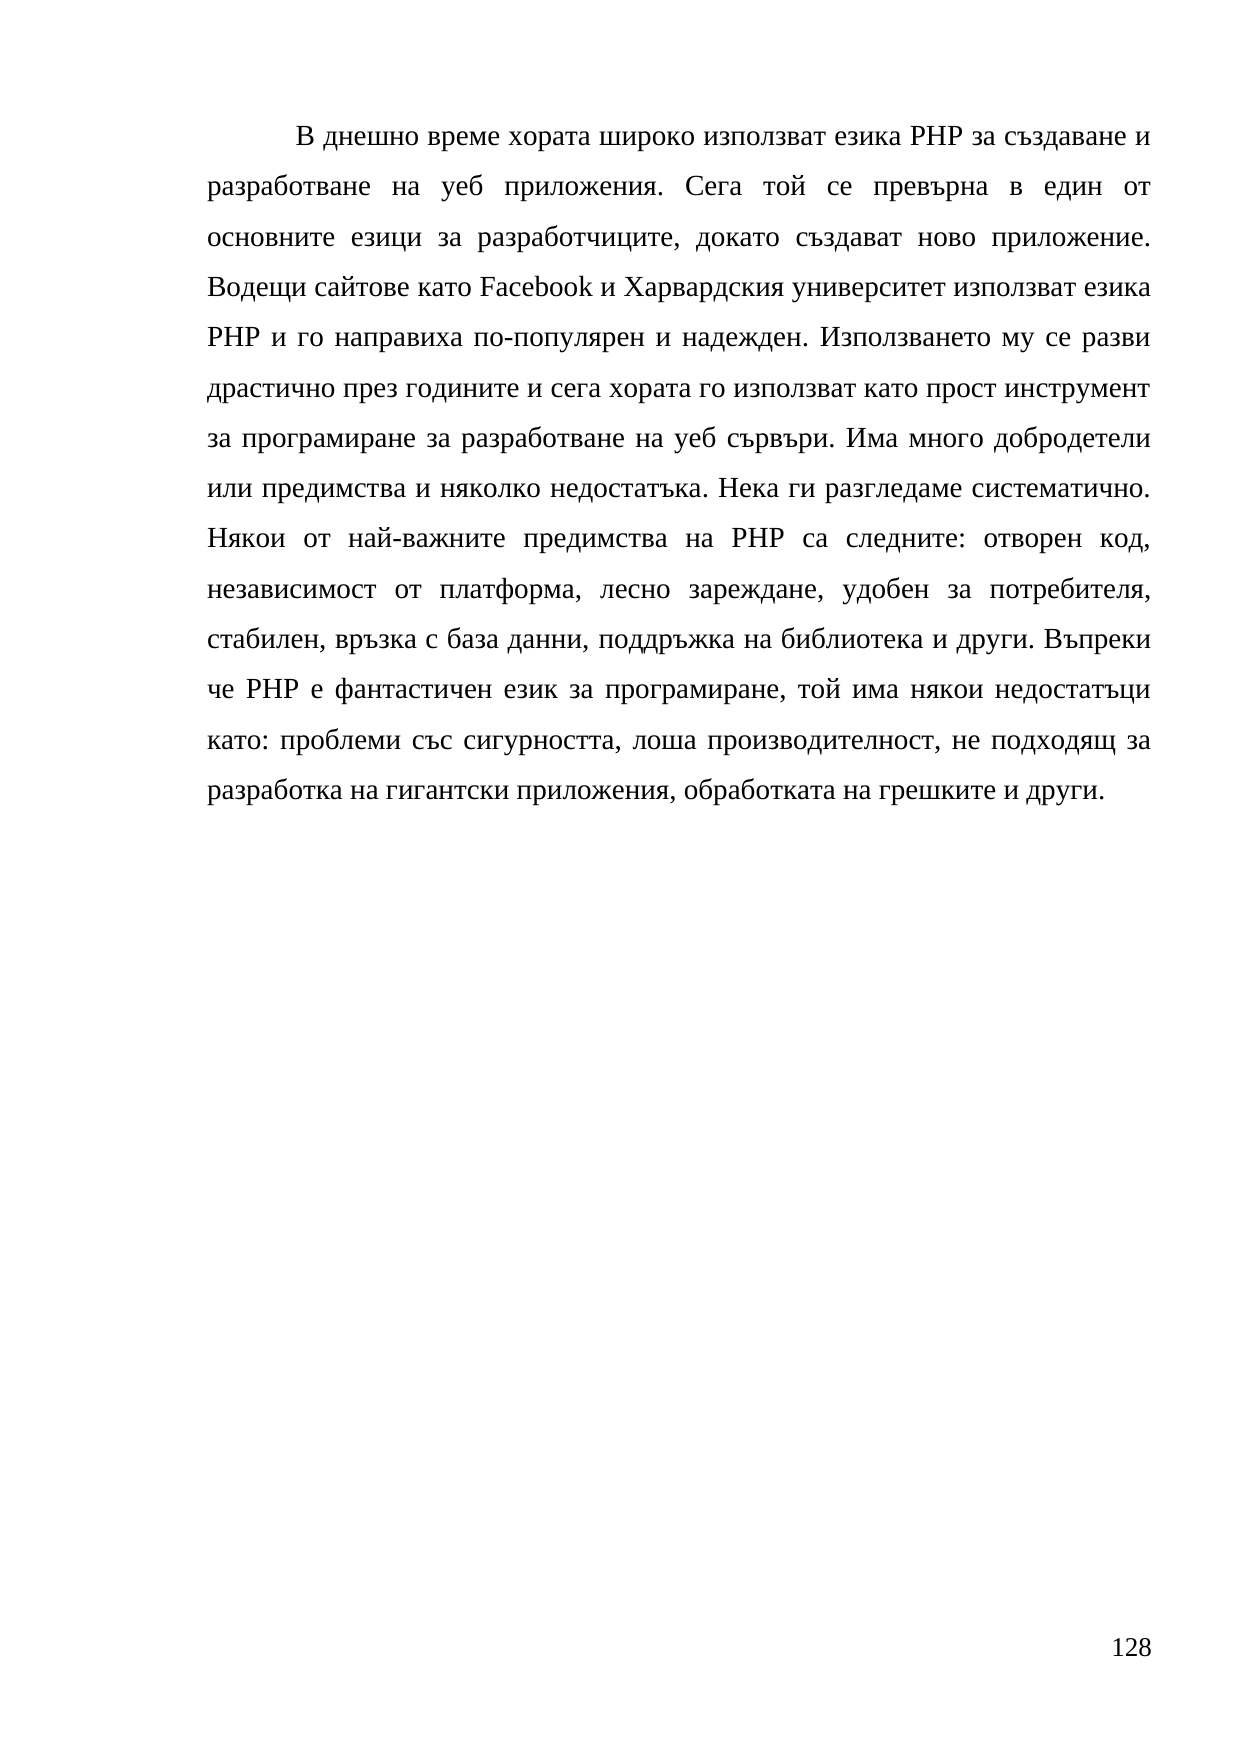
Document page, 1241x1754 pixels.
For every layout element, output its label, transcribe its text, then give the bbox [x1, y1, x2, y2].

text В днешно време хората широко използват езика PHP за създаване и разработване на уеб приложения. Сега той се превърна в един от основните езици за разработчиците, докато създават ново приложение. Водещи сайтове като Facebook и Харвардския университет използват езика PHP и го направиха по-популярен и надежден. Използването му се разви драстично през годините и сега хората го използват като прост инструмент за програмиране за разработване на уеб сървъри. Има много добродетели или предимства и няколко недостатъка. Нека ги разгледаме систематично. Някои от най-важните предимства на PHP са следните: oтворен код, независимост от платформа, лесно зареждане, удобен за потребителя, стабилен, връзка с база данни, поддръжка на библиотека и други. Въпреки че PHP е фантастичен език за програмиране, той има някои недостатъци като: проблеми със сигурността, лоша производителност, не подходящ за разработка на гигантски приложения, обработката на грешките и други. [207, 118, 1152, 806]
